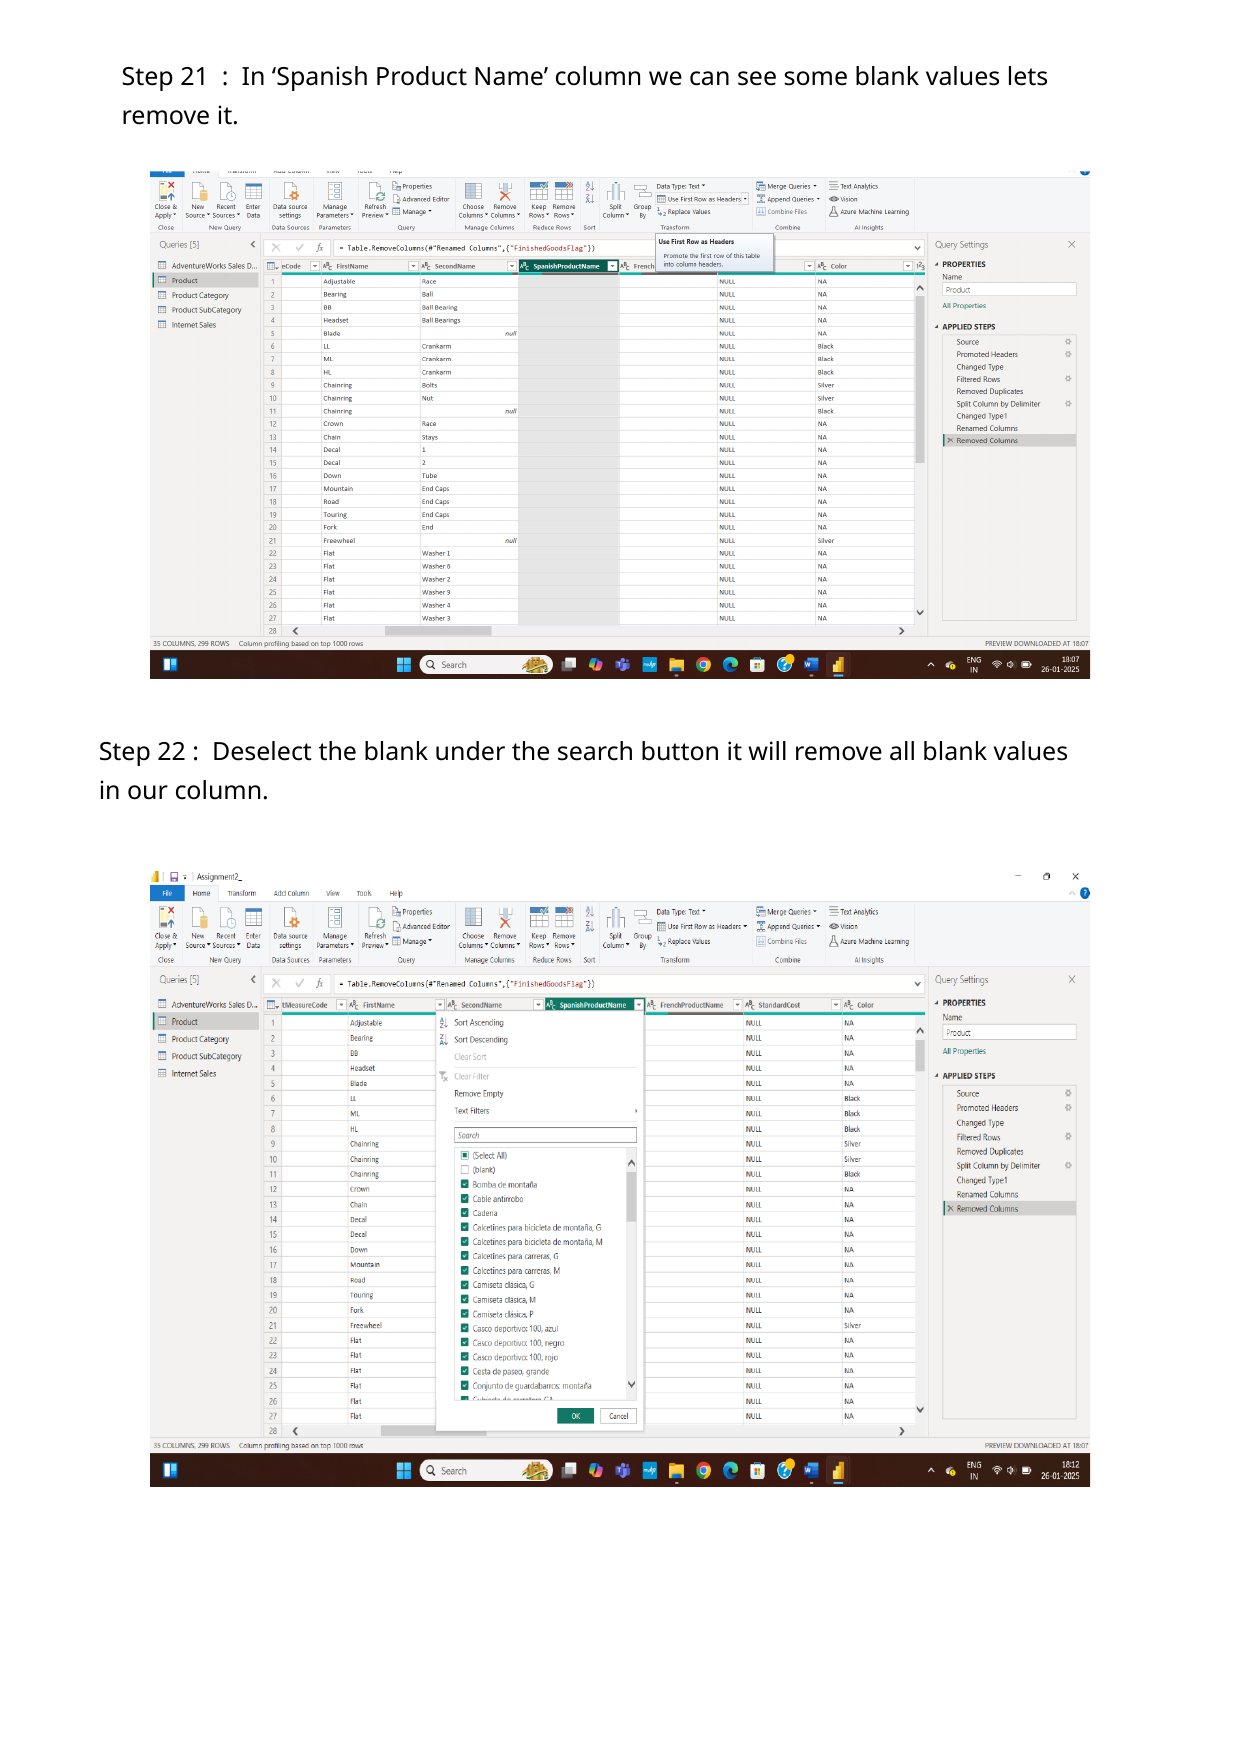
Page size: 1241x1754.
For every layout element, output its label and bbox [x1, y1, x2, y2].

picture [150, 868, 1091, 1487]
picture [150, 172, 1091, 679]
